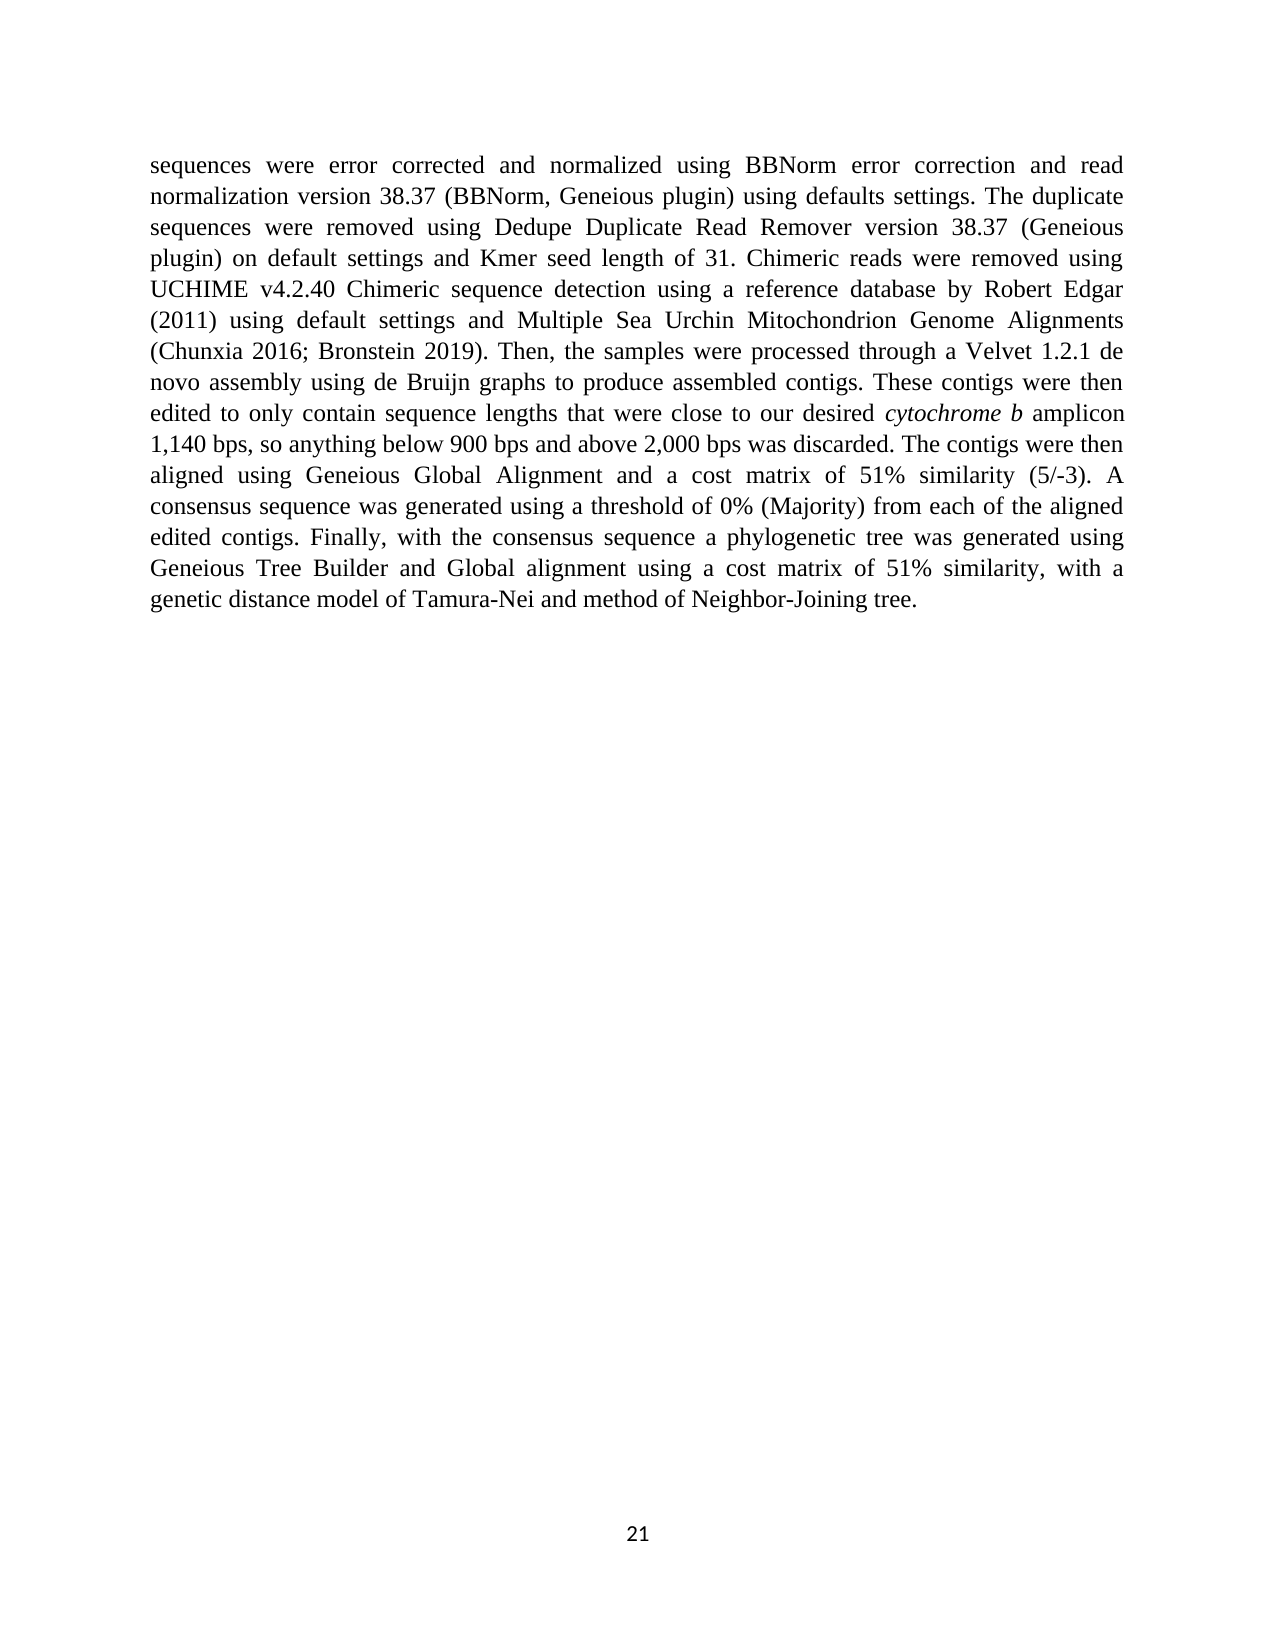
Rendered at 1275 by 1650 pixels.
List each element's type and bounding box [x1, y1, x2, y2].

text [150, 150, 1125, 613]
